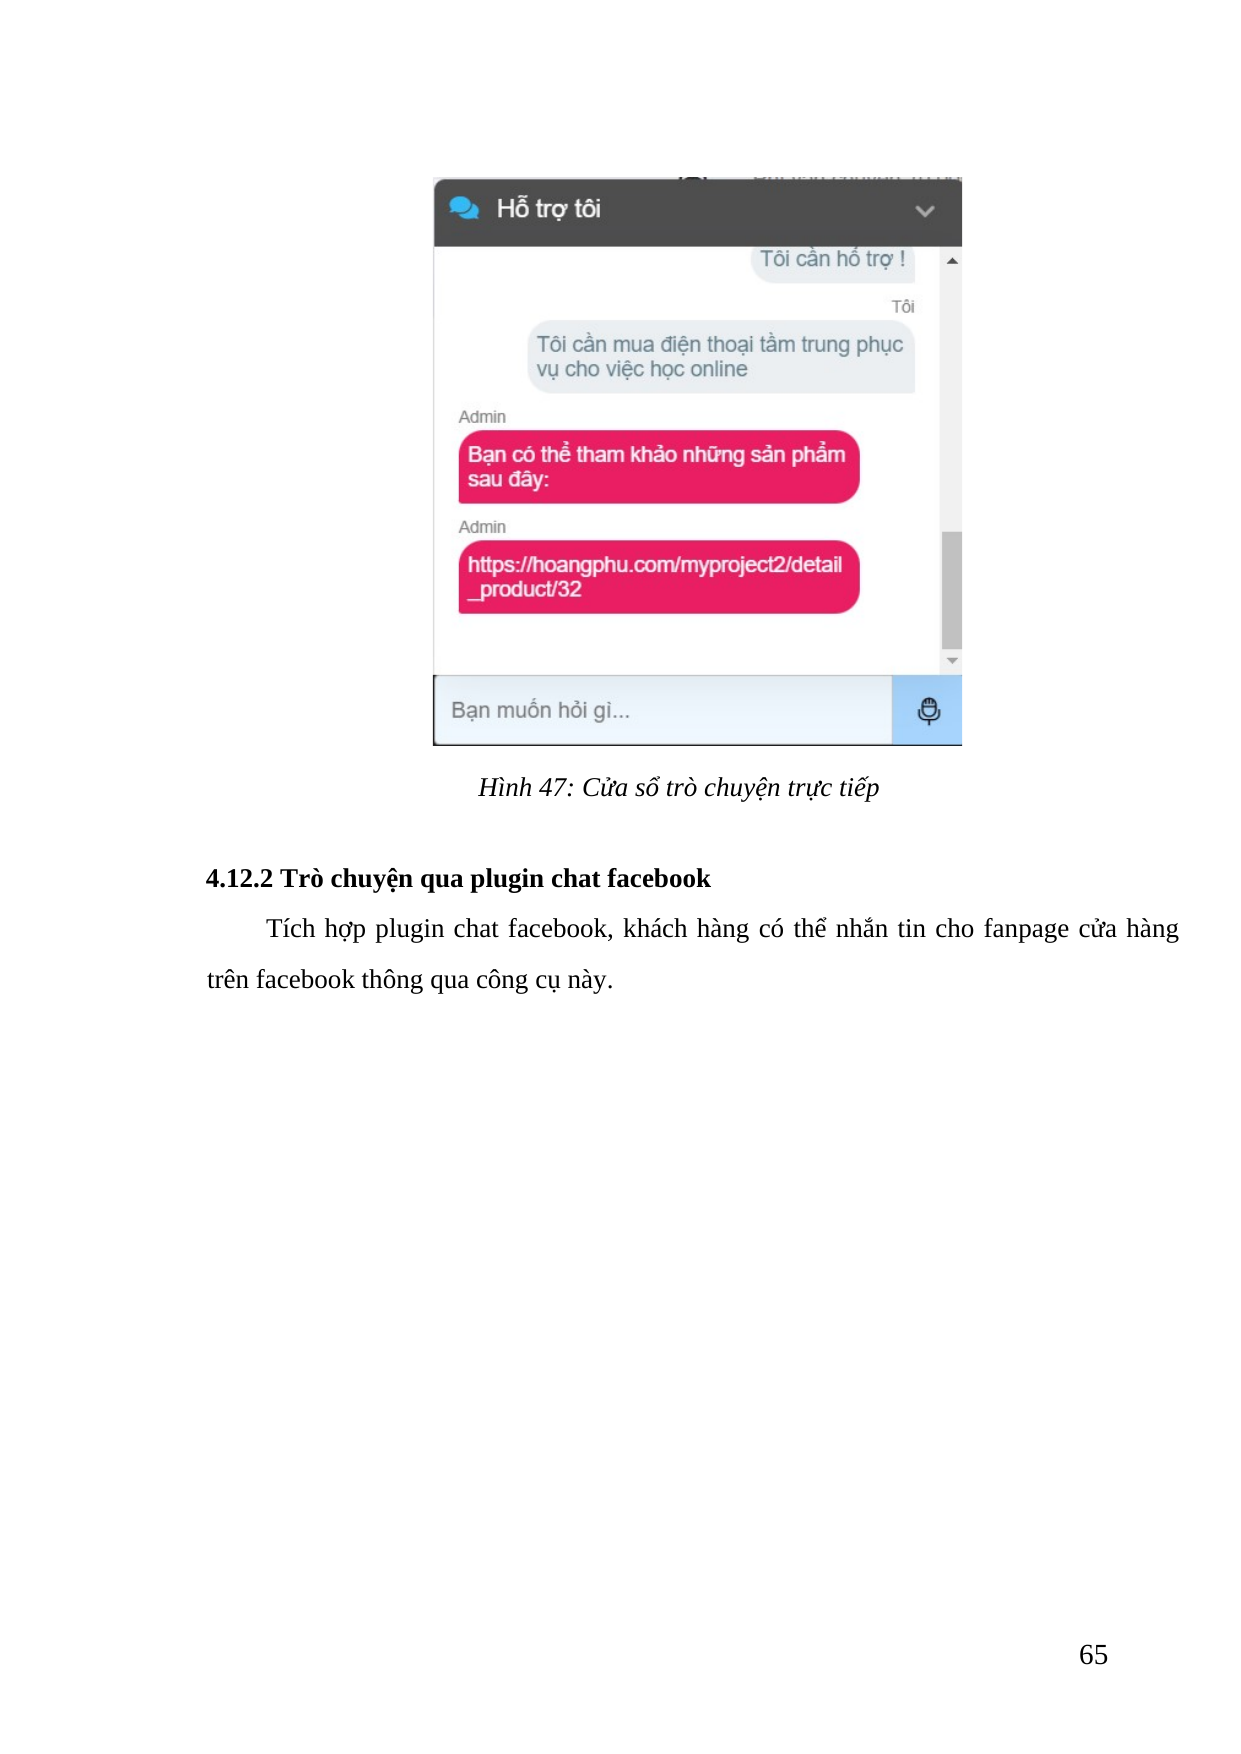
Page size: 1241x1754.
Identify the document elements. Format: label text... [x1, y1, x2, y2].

subtitle 4.12.2 Trò chuyện qua plugin chat facebook [206, 862, 1193, 893]
subtitle Hình 47: Cửa sổ trò chuyện trực tiếp [240, 771, 1118, 803]
text Tích hợp plugin chat facebook, khách hàng có thể nhắn tin cho fanpage cửa hàng trên facebook thông qua công cụ này. [207, 912, 1181, 994]
picture [432, 177, 963, 746]
